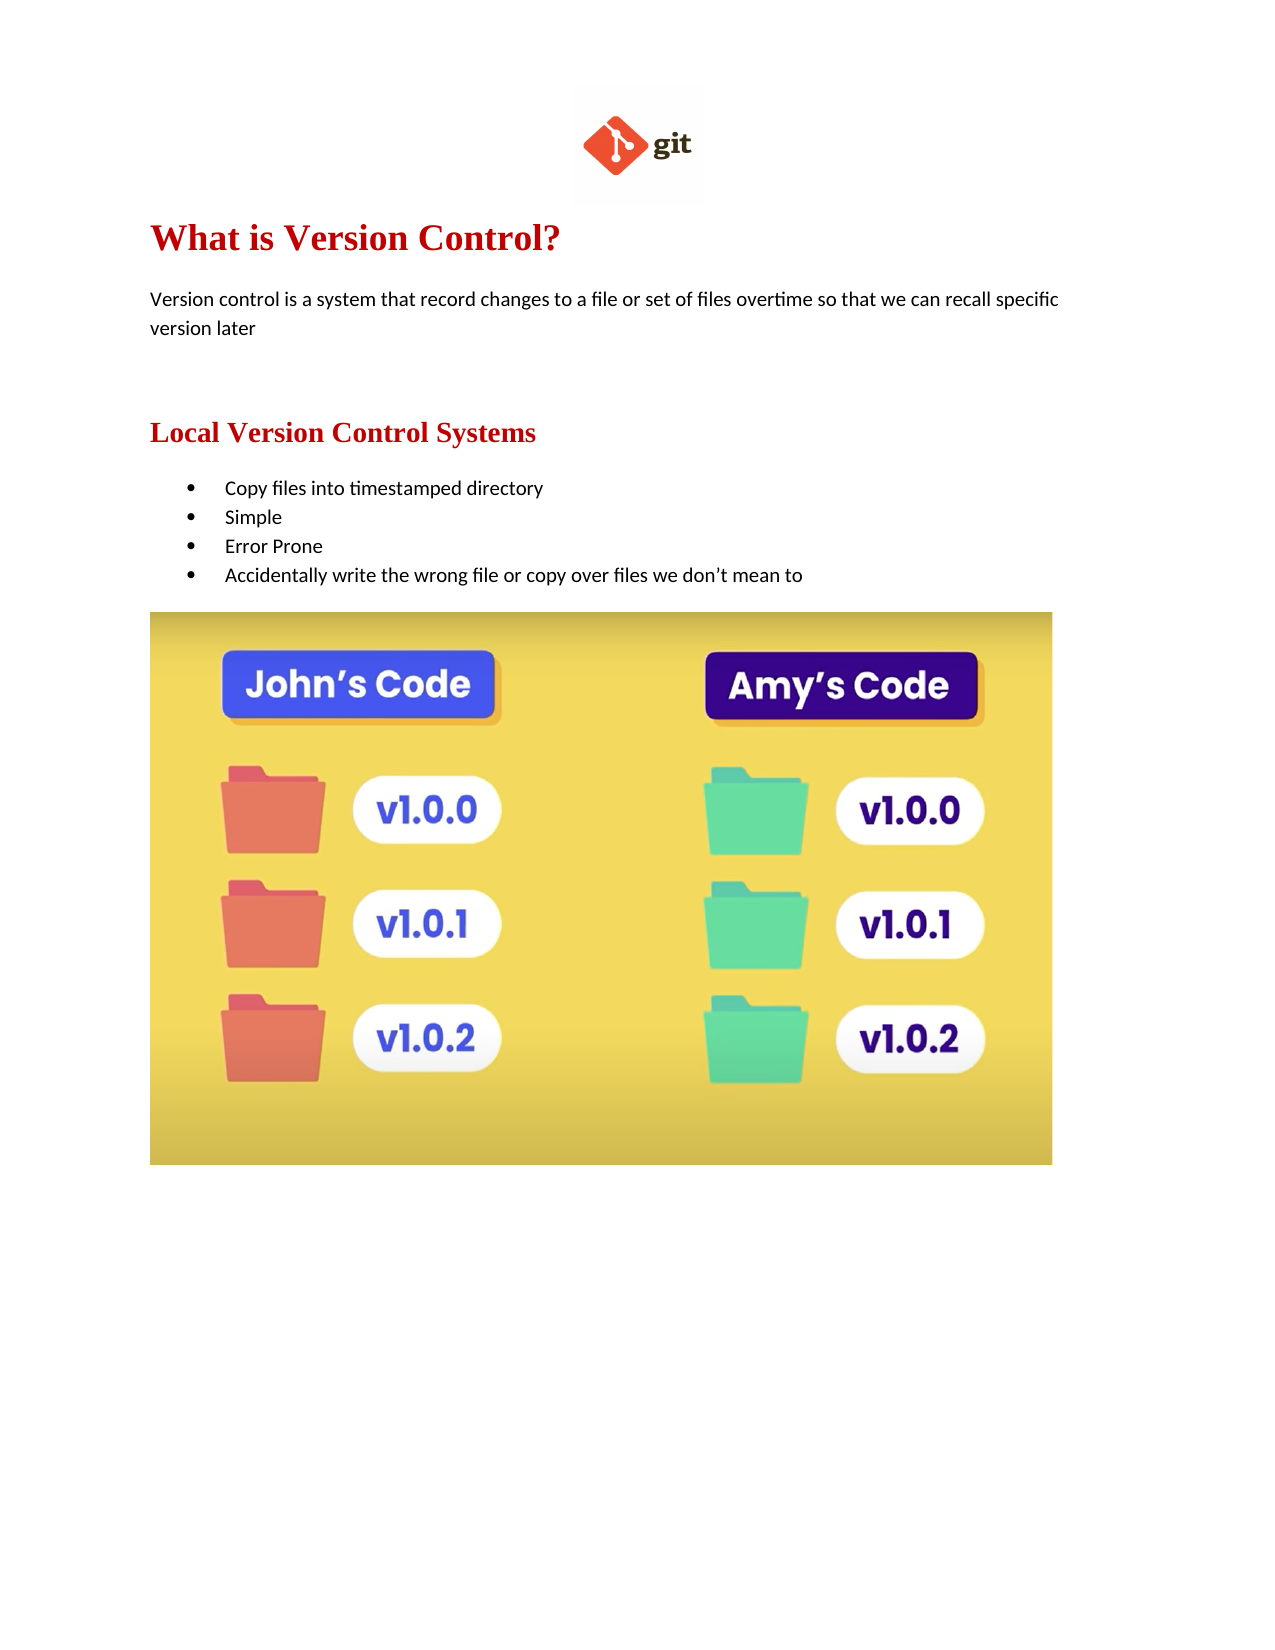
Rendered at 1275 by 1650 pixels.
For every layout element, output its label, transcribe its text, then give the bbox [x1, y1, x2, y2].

picture [571, 85, 704, 206]
list Copy files into timestamped directory [187, 475, 1125, 500]
list Error Prone [187, 533, 1125, 558]
text What is Version Control? [150, 216, 1125, 259]
list Accidentally write the wrong file or copy over files we don’t mean to [187, 562, 1125, 588]
text Version control is a system that record changes to a file or set of files overtime so that we can recall specific version later [150, 286, 1125, 341]
text Local Version Control Systems [150, 415, 1125, 449]
picture [150, 612, 1053, 1165]
list Simple [187, 504, 1125, 529]
